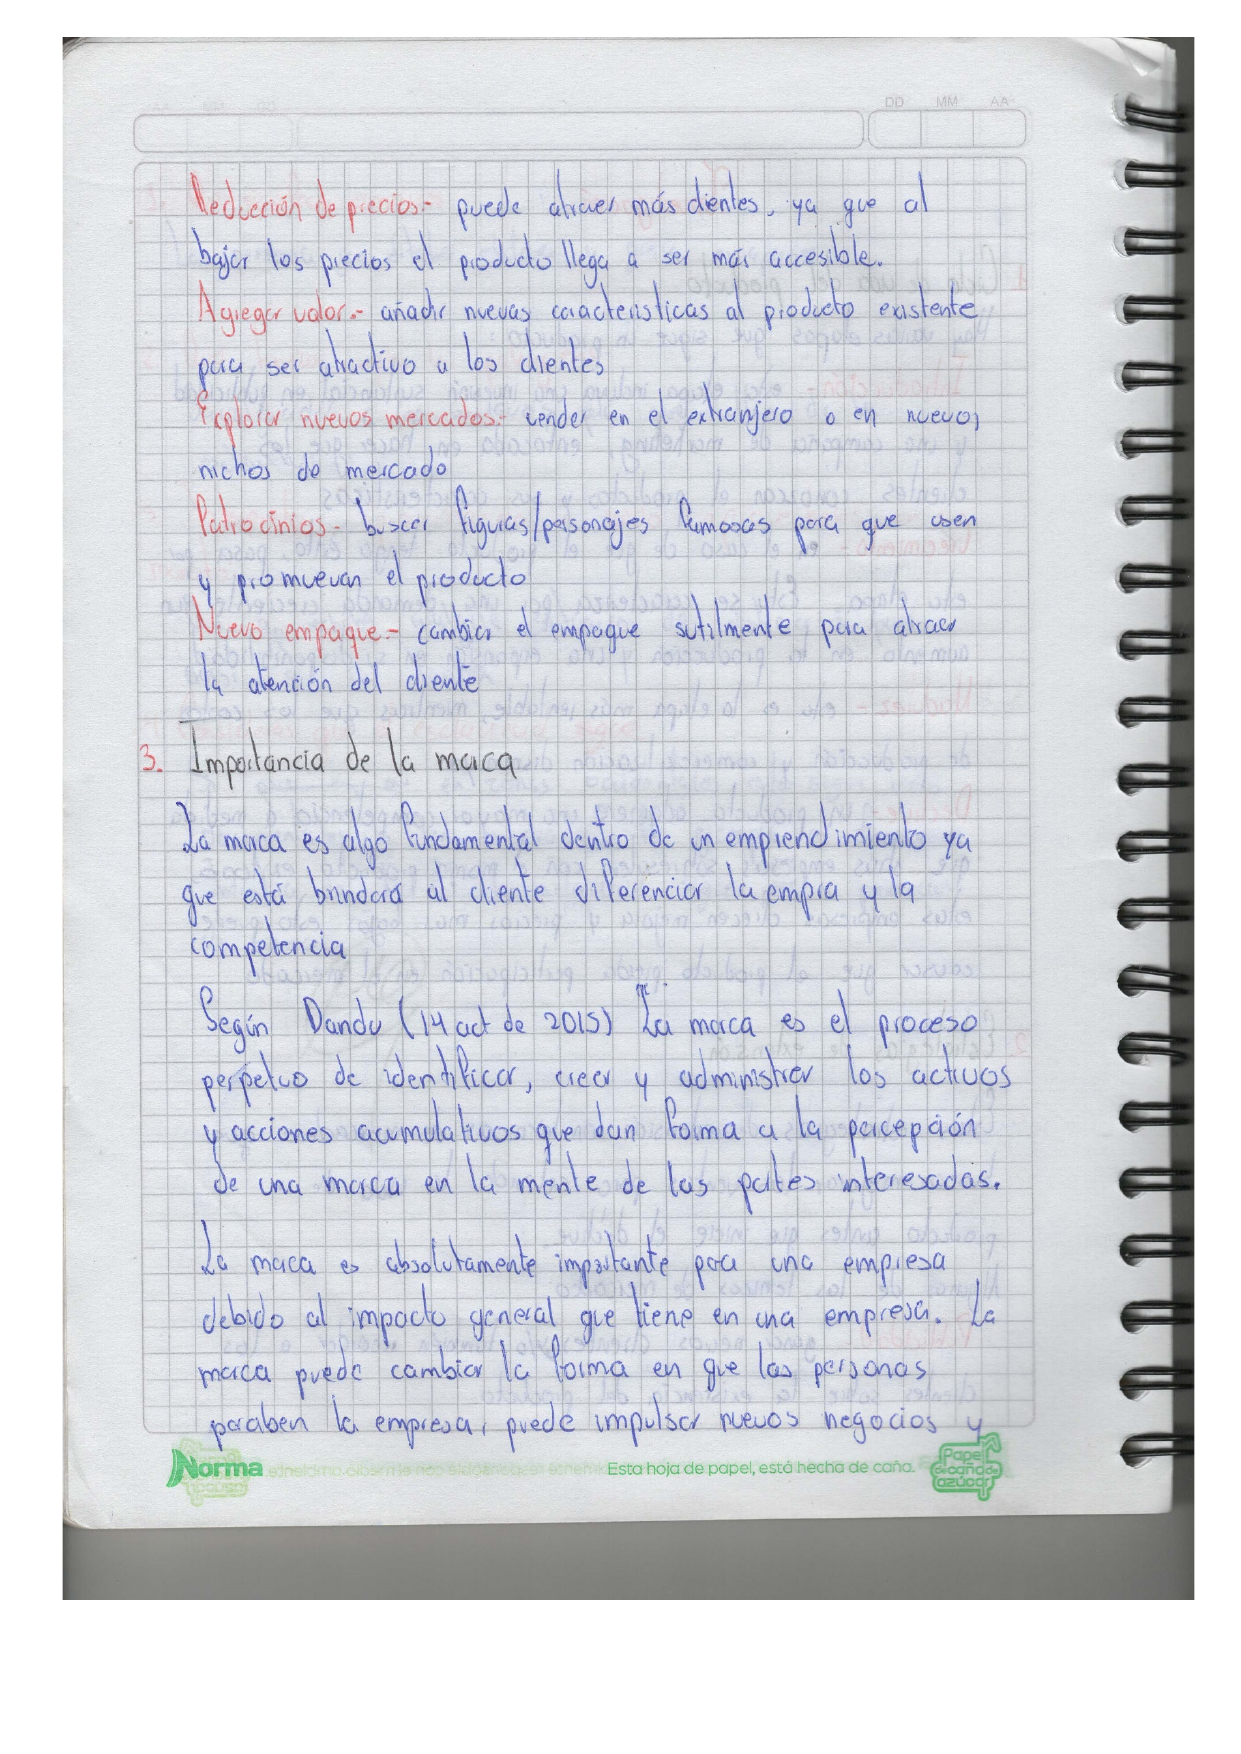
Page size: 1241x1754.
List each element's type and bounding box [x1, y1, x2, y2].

picture [62, 37, 1195, 1600]
